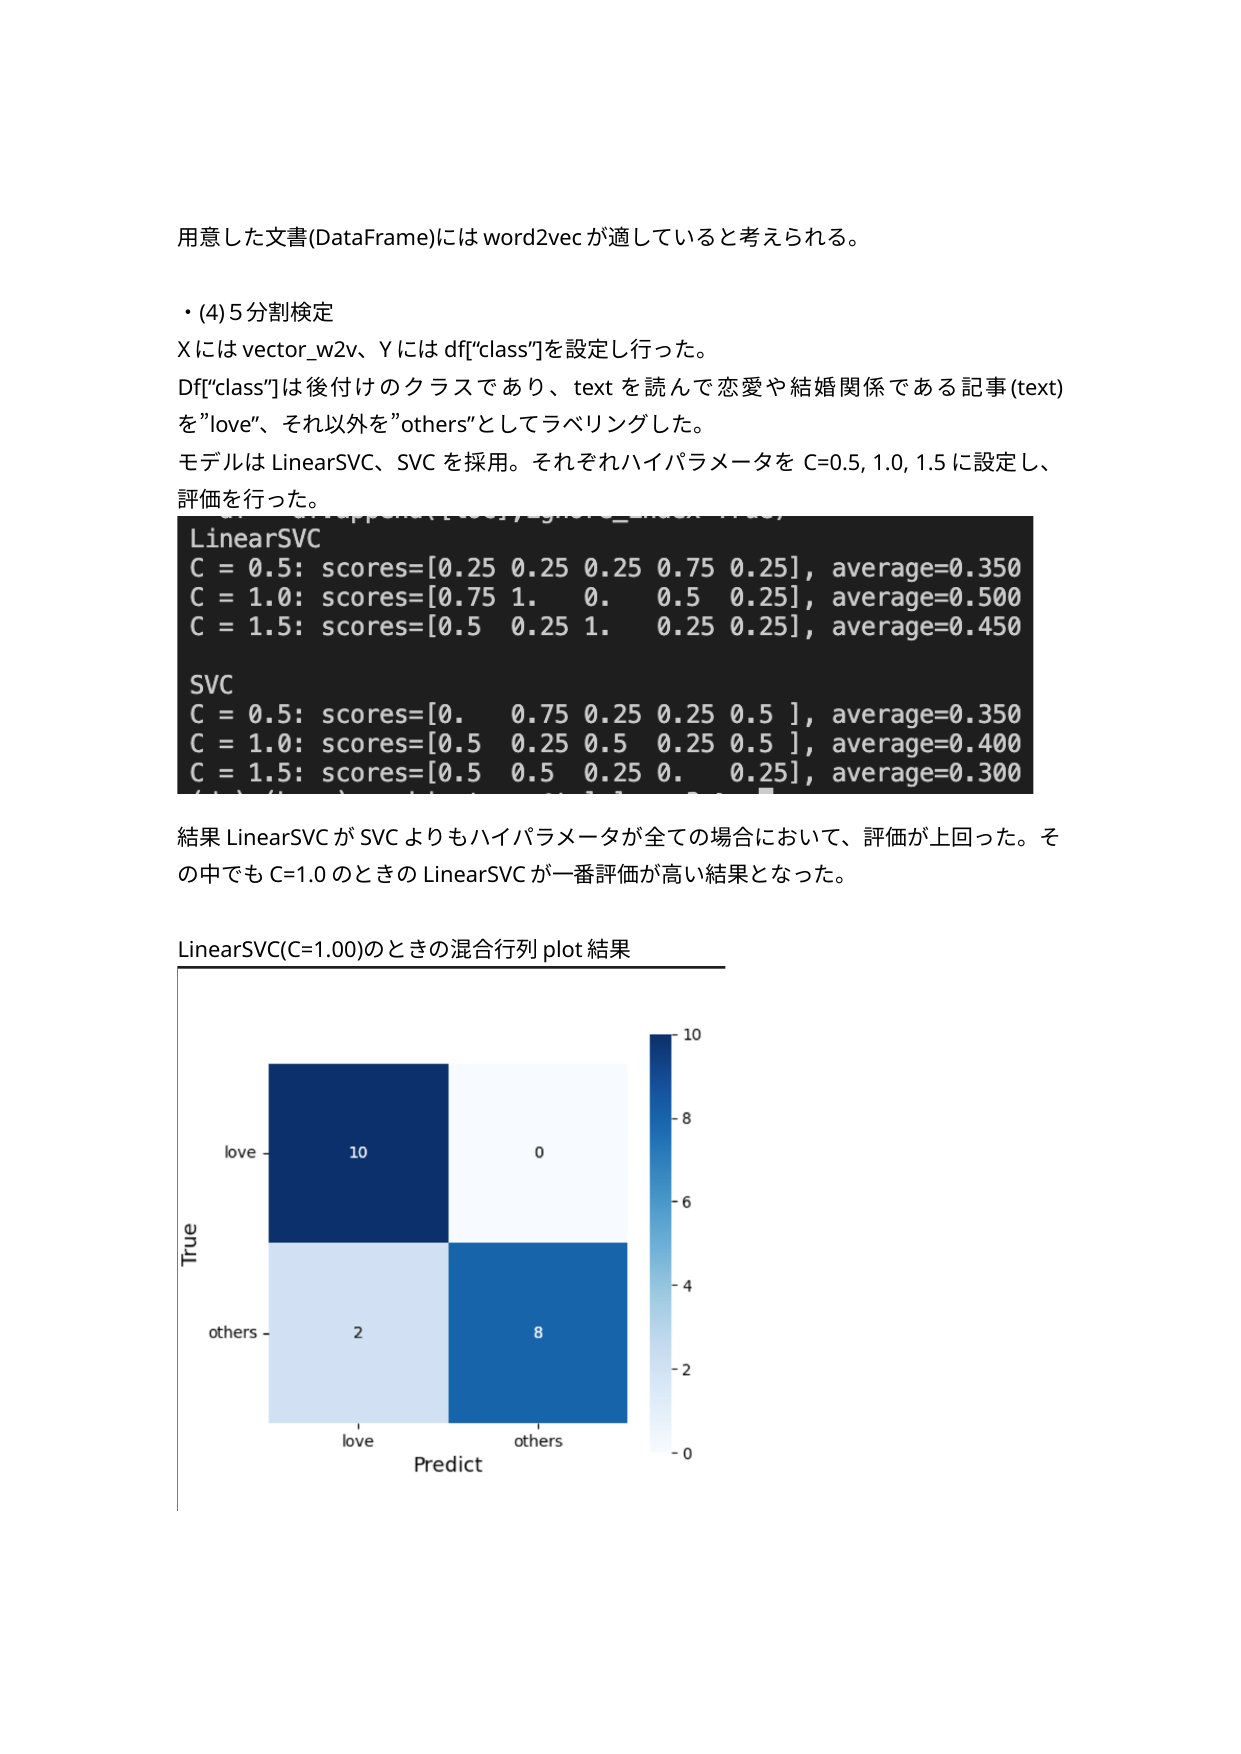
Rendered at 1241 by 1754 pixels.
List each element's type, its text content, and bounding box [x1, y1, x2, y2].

text LinearSVC(C=1.00)のときの混合行列plot結果 [177, 929, 1063, 967]
text 結果LinearSVCがSVCよりもハイパラメータが全ての場合において、評価が上回った。その中でもC=1.0のときのLinearSVCが一番評価が高い結果となった。 [177, 817, 1063, 892]
text Df[“class”]は後付けのクラスであり、textを読んで恋愛や結婚関係である記事(text)を”love”、それ以外を”others”としてラベリングした。 [177, 367, 1063, 442]
text ・(4)５分割検定 [177, 292, 1063, 329]
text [177, 217, 1063, 254]
text モデルはLinearSVC、SVC を採用。それぞれハイパラメータをC=0.5, 1.0, 1.5に設定し、評価を行った。 [177, 442, 1063, 517]
picture [177, 516, 1034, 794]
text Xにはvector_w2v、Yにはdf[“class”]を設定し行った。 [177, 329, 1063, 367]
picture [177, 966, 726, 1511]
